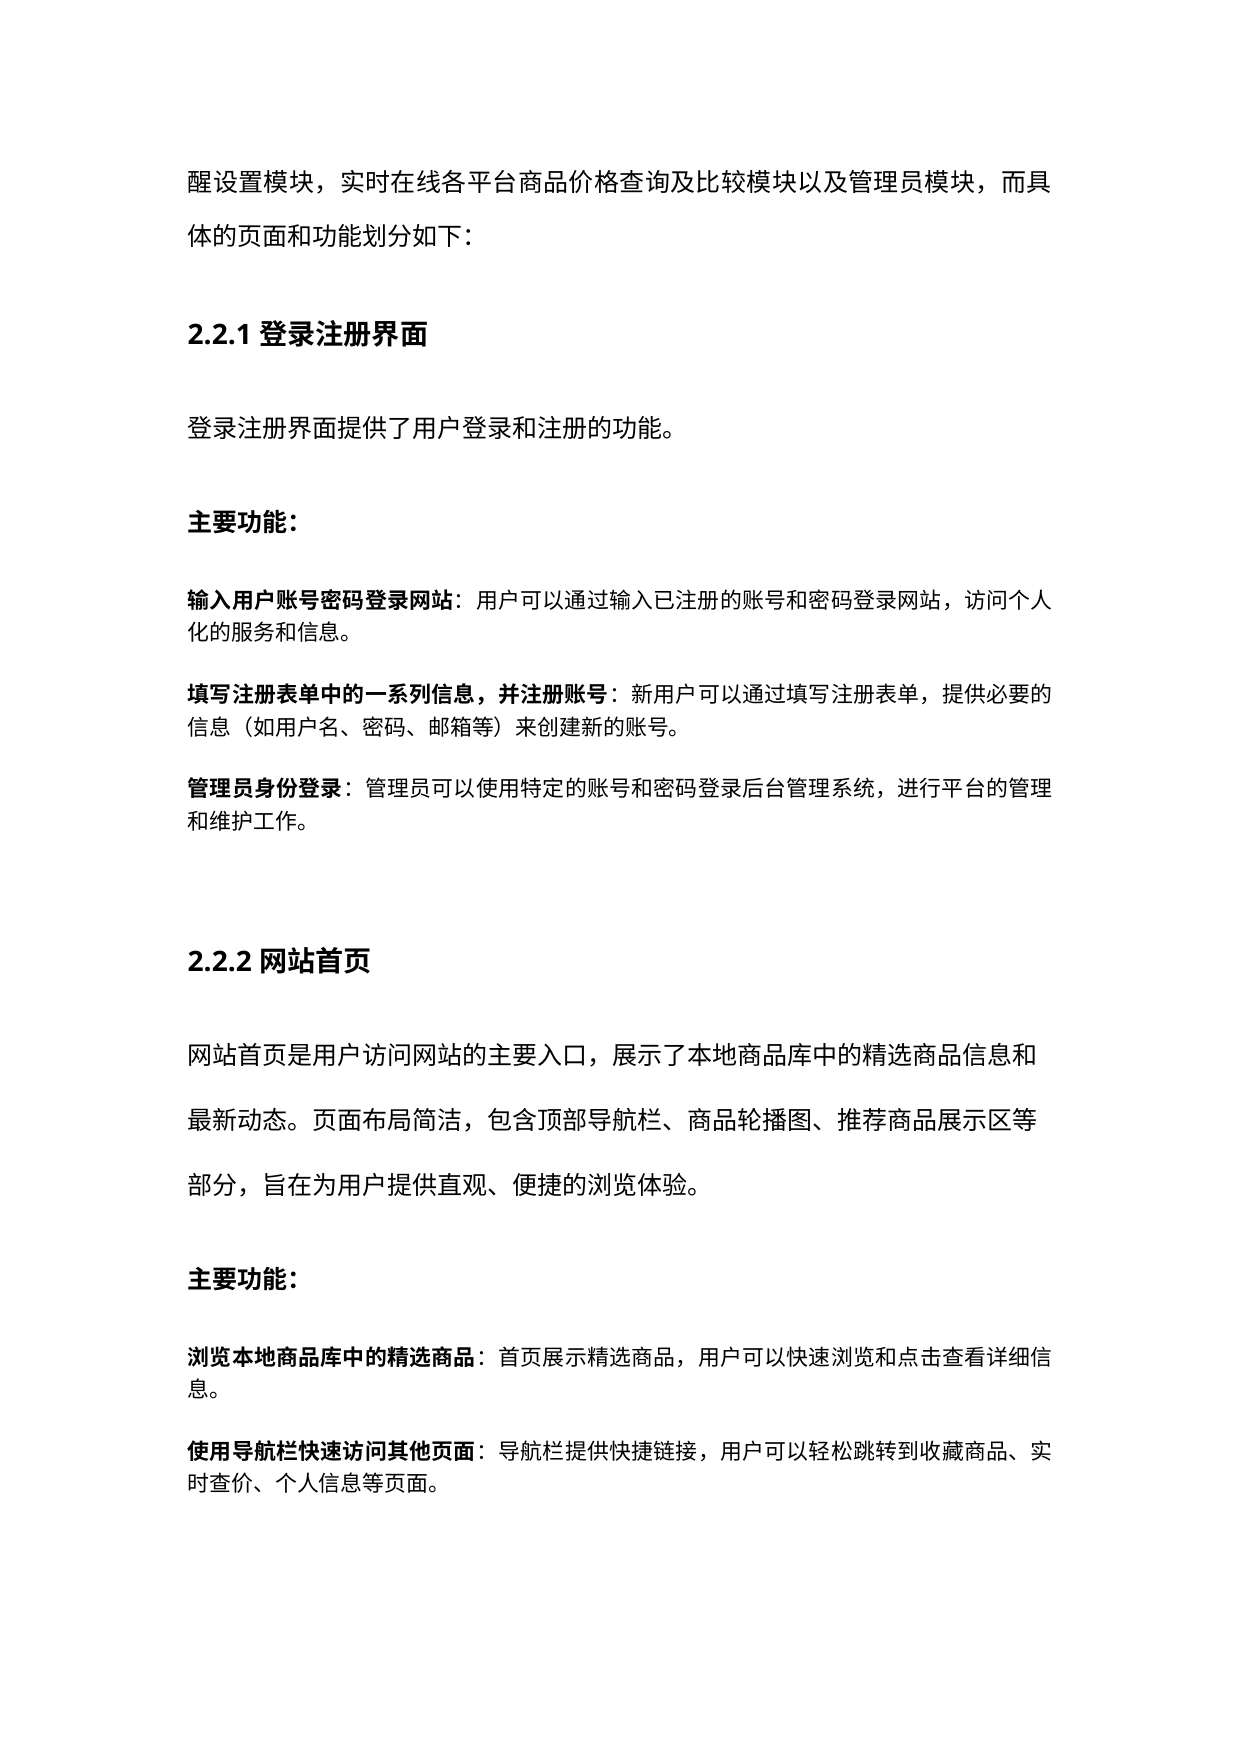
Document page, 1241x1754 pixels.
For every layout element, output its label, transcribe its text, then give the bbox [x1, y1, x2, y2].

text 登录注册界面提供了用户登录和注册的功能。 [187, 394, 1053, 459]
list 使用导航栏快速访问其他页面：导航栏提供快捷链接，用户可以轻松跳转到收藏商品、实时查价、个人信息等页面。 [187, 1433, 1053, 1498]
text 网站首页是用户访问网站的主要入口，展示了本地商品库中的精选商品信息和最新动态。页面布局简洁，包含顶部导航栏、商品轮播图、推荐商品展示区等部分，旨在为用户提供直观、便捷的浏览体验。 [187, 1021, 1053, 1216]
list 输入用户账号密码登录网站：用户可以通过输入已注册的账号和密码登录网站，访问个人化的服务和信息。 [187, 582, 1053, 647]
subtitle 2.2.2 网站首页 [187, 927, 1053, 992]
list 管理员身份登录：管理员可以使用特定的账号和密码登录后台管理系统，进行平台的管理和维护工作。 [187, 771, 1053, 836]
subtitle 2.2.1 登录注册界面 [187, 300, 1053, 365]
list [187, 162, 1053, 253]
list 填写注册表单中的一系列信息，并注册账号：新用户可以通过填写注册表单，提供必要的信息（如用户名、密码、邮箱等）来创建新的账号。 [187, 677, 1053, 742]
text 主要功能： [187, 1245, 1053, 1310]
list 浏览本地商品库中的精选商品：首页展示精选商品，用户可以快速浏览和点击查看详细信息。 [187, 1339, 1053, 1404]
text 主要功能： [187, 488, 1053, 553]
